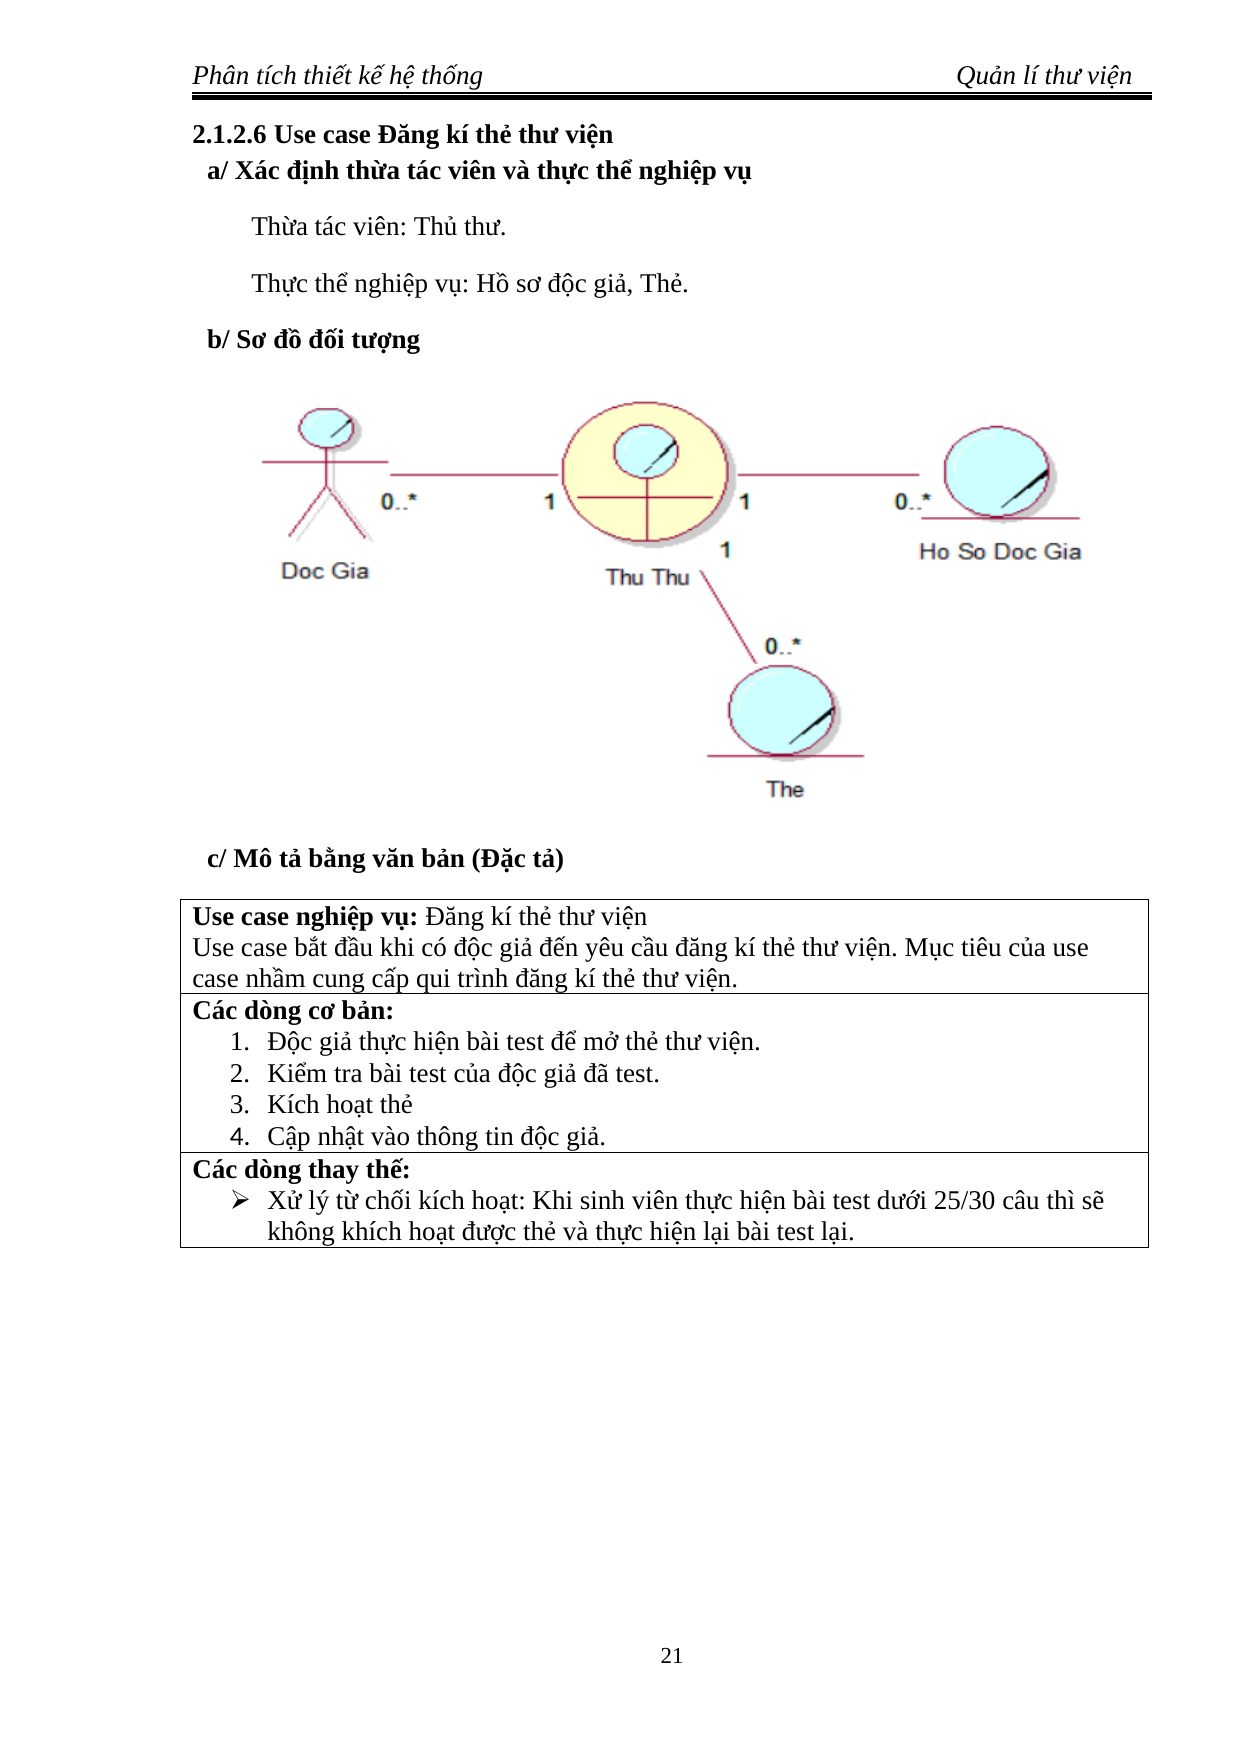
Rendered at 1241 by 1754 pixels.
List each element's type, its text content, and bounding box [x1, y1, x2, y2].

picture [192, 380, 1137, 818]
table_cell Các dòng cơ bản: Độc giả thực hiện bài test để mở thẻ thư viện. Kiểm tra bài test của độc giả đã test. Kích hoạt thẻ Cập nhật vào thông tin độc giả. [181, 994, 1148, 1152]
text Thực thể nghiệp vụ: Hồ sơ độc giả, Thẻ. [192, 267, 1152, 298]
subtitle Use case Đăng kí thẻ thư viện [192, 118, 1152, 149]
table_header Use case nghiệp vụ: Đăng kí thẻ thư viện Use case bắt đầu khi có độc giả đến yêu cầu đăng kí thẻ thư viện. Mục tiêu của use case nhầm cung cấp qui trình đăng kí thẻ thư viện. [181, 900, 1148, 993]
table_cell Các dòng thay thế: Xử lý từ chối kích hoạt: Khi sinh viên thực hiện bài test dưới 25/30 câu thì sẽ không khích hoạt được thẻ và thực hiện lại bài test lại. [181, 1153, 1148, 1247]
text b/ Sơ đồ đối tượng [192, 323, 1152, 355]
text c/ Mô tả bằng văn bản (Đặc tả) [192, 842, 1152, 873]
text Thừa tác viên: Thủ thư. [192, 210, 1152, 242]
text a/ Xác định thừa tác viên và thực thể nghiệp vụ [192, 154, 1152, 185]
